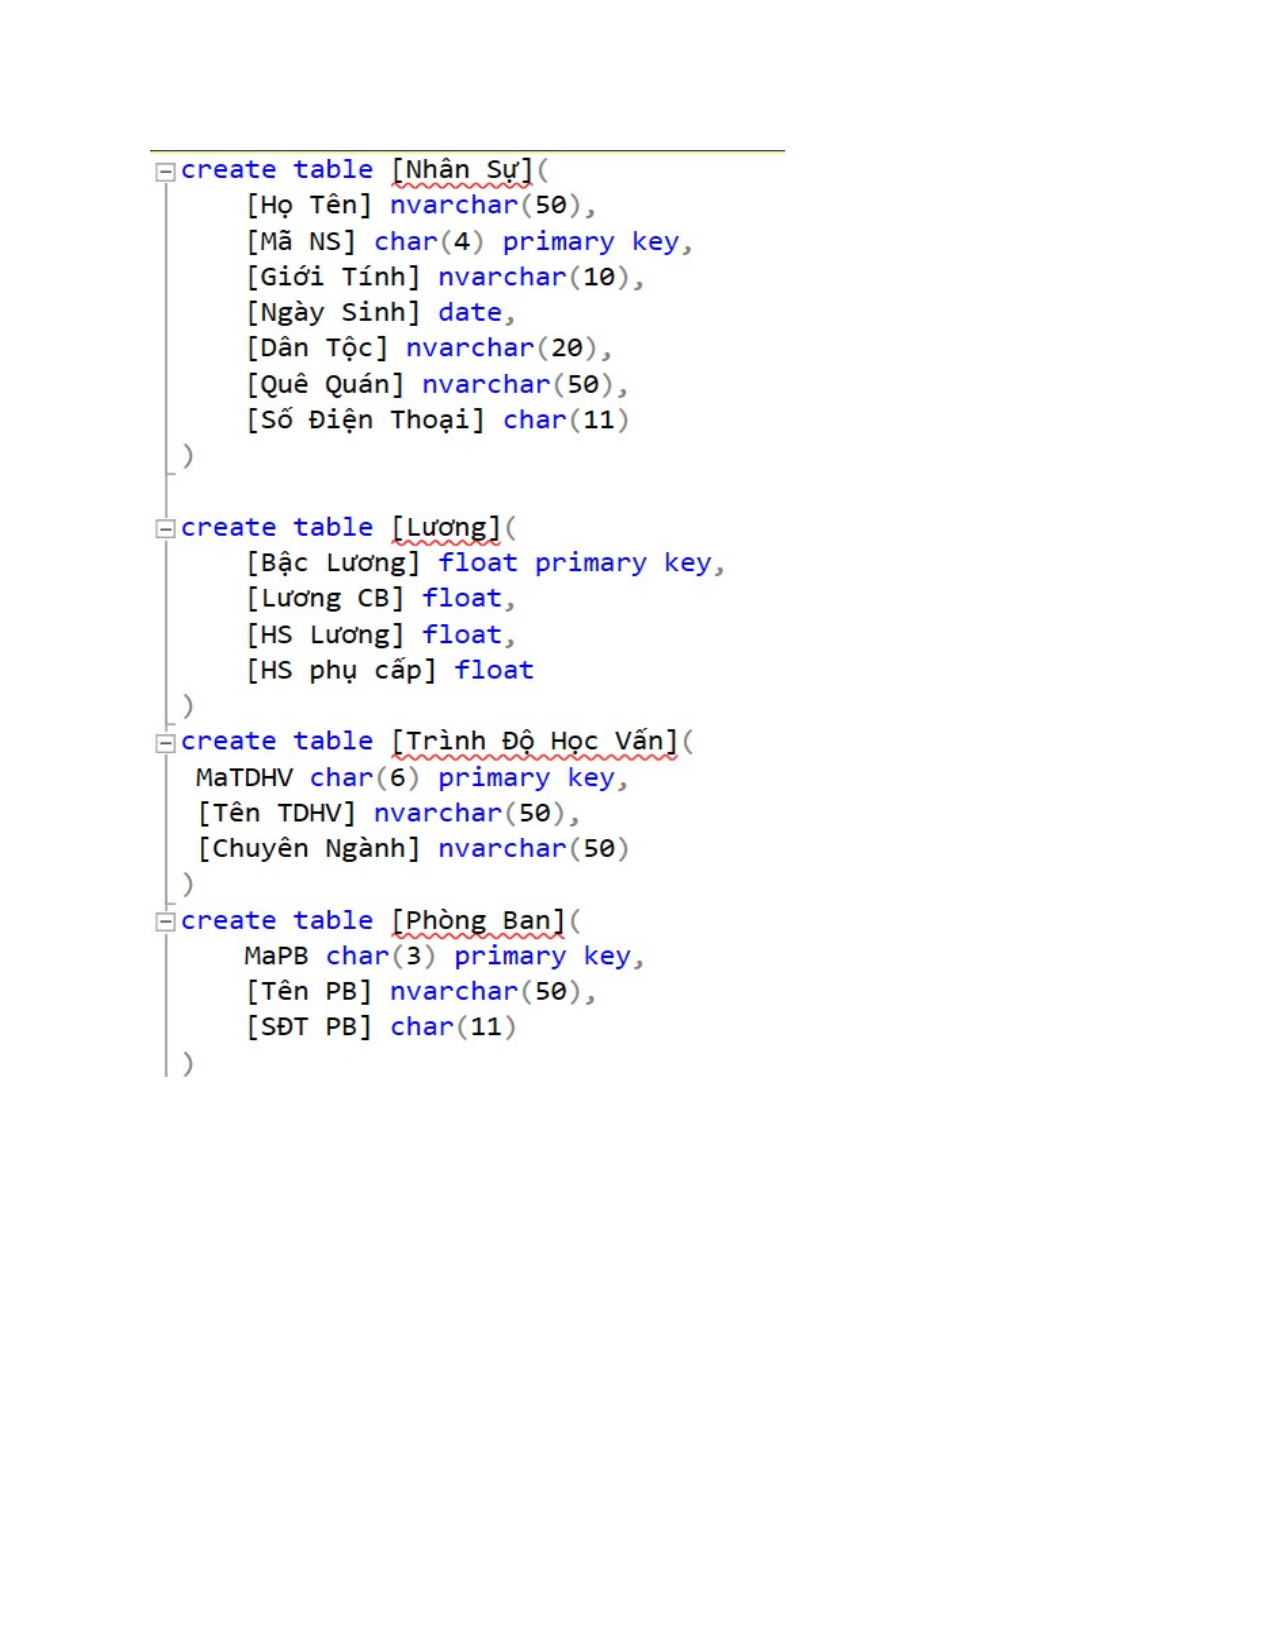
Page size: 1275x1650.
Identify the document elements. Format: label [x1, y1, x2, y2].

picture [150, 150, 786, 1077]
